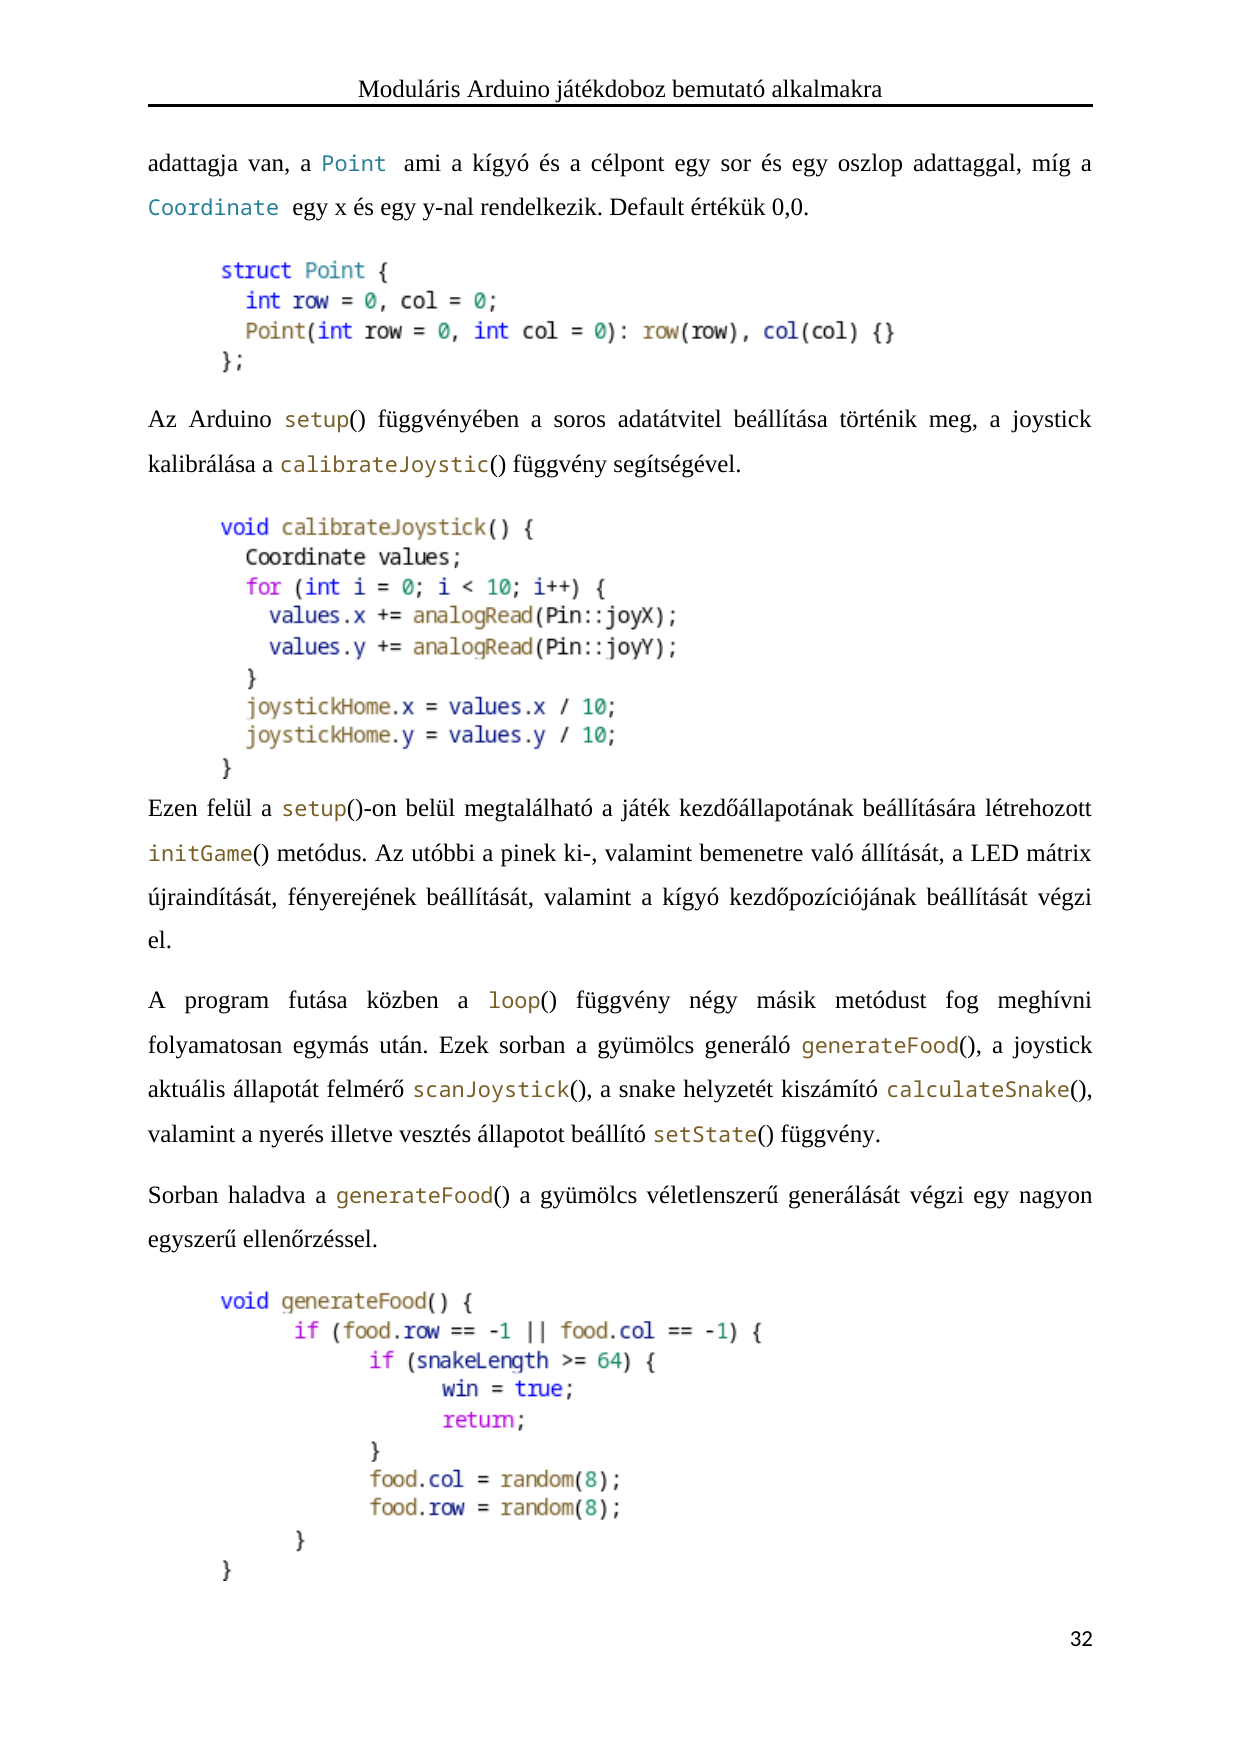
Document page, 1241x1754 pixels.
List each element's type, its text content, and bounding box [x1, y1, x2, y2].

text Az Arduino setup() függvényében a soros adatátvitel beállítása történik meg, a joystick kalibrálása a calibrateJoystic() függvény segítségével. [148, 404, 1093, 479]
text Ezen felül a setup()-on belül megtalálható a játék kezdőállapotának beállítására létrehozott initGame() metódus. Az utóbbi a pinek ki-, valamint bemenetre való állítását, a LED mátrix újraindítását, fényerejének beállítását, valamint a kígyó kezdőpozíciójának beállítását végzi el. [148, 778, 1093, 954]
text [148, 148, 1093, 222]
text A program futása közben a loop() függvény négy másik metódust fog meghívni folyamatosan egymás után. Ezek sorban a gyümölcs generáló generateFood(), a joystick aktuális állapotát felmérő scanJoystick(), a snake helyzetét kiszámító calculateSnake(), valamint a nyerés illetve vesztés állapotot beállító setState() függvény. [148, 985, 1093, 1149]
text Sorban haladva a generateFood() a gyümölcs véletlenszerű generálását végzi egy nagyon egyszerű ellenőrzéssel. [148, 1180, 1093, 1253]
